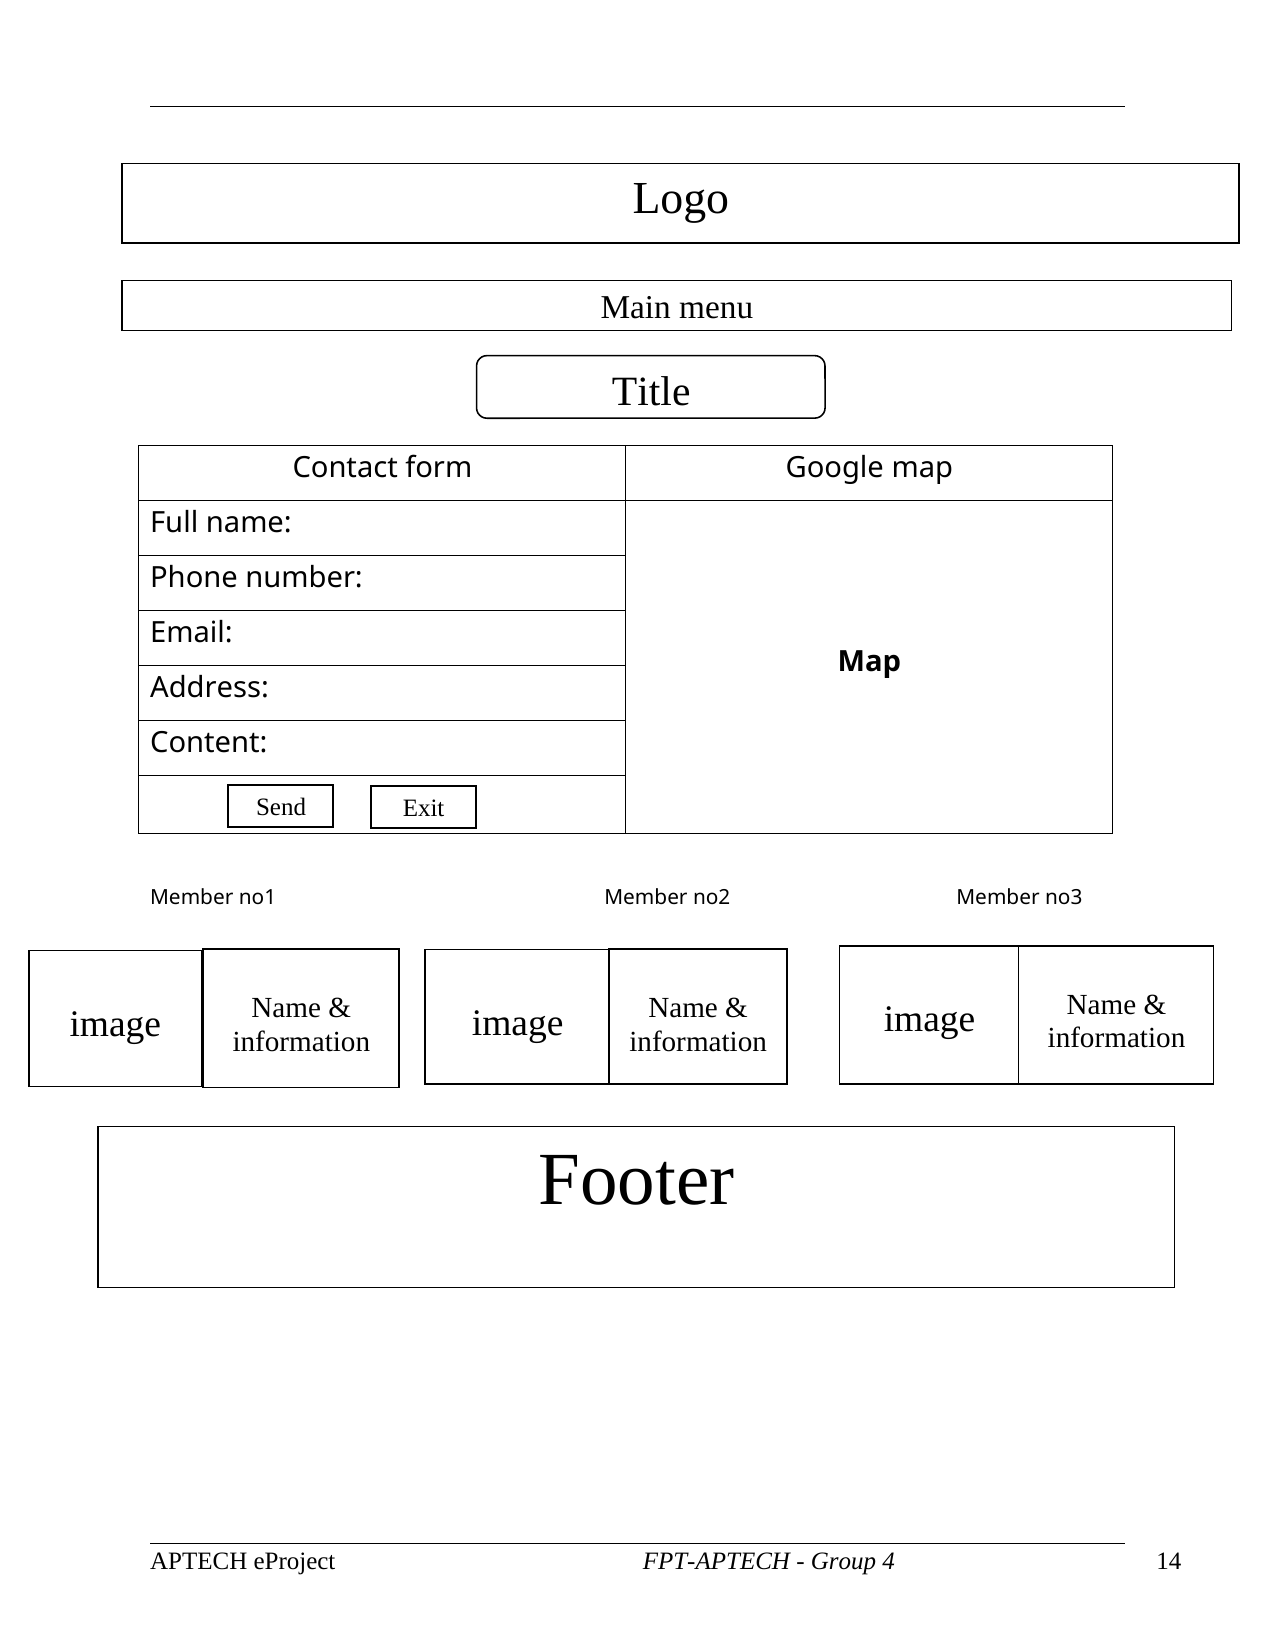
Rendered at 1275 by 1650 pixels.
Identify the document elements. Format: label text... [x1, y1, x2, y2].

table_cell [139, 776, 625, 832]
table_cell Email: [139, 611, 625, 665]
table_header Contact form [139, 446, 625, 500]
text Member no1 Member no2 Member no3 [150, 882, 1125, 911]
table_header Google map [626, 446, 1112, 500]
table_cell Map [626, 501, 1112, 832]
table_cell Content: [139, 721, 625, 775]
table_cell Full name: [139, 501, 625, 555]
table_cell Address: [139, 666, 625, 720]
table_cell Phone number: [139, 556, 625, 610]
